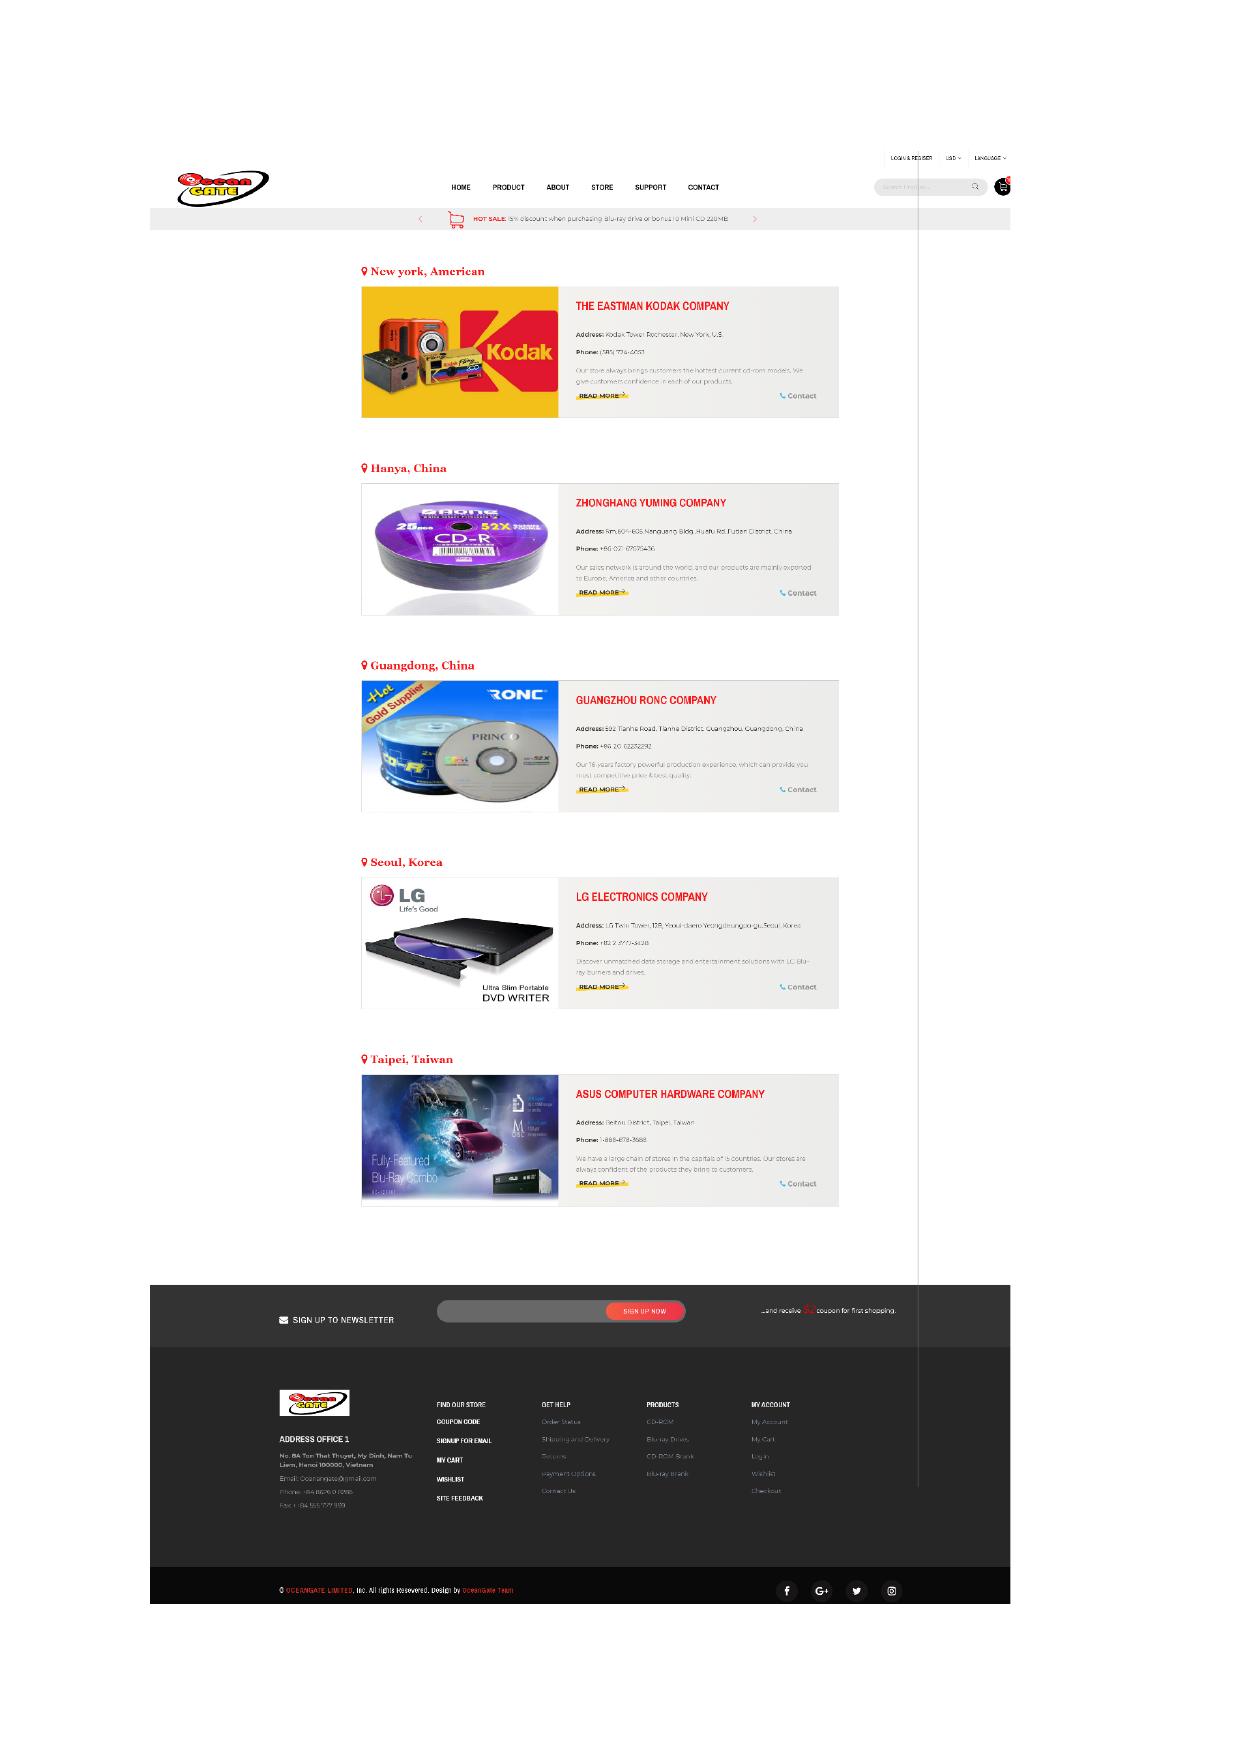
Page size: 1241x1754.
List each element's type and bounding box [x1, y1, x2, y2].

picture [150, 150, 1011, 1604]
